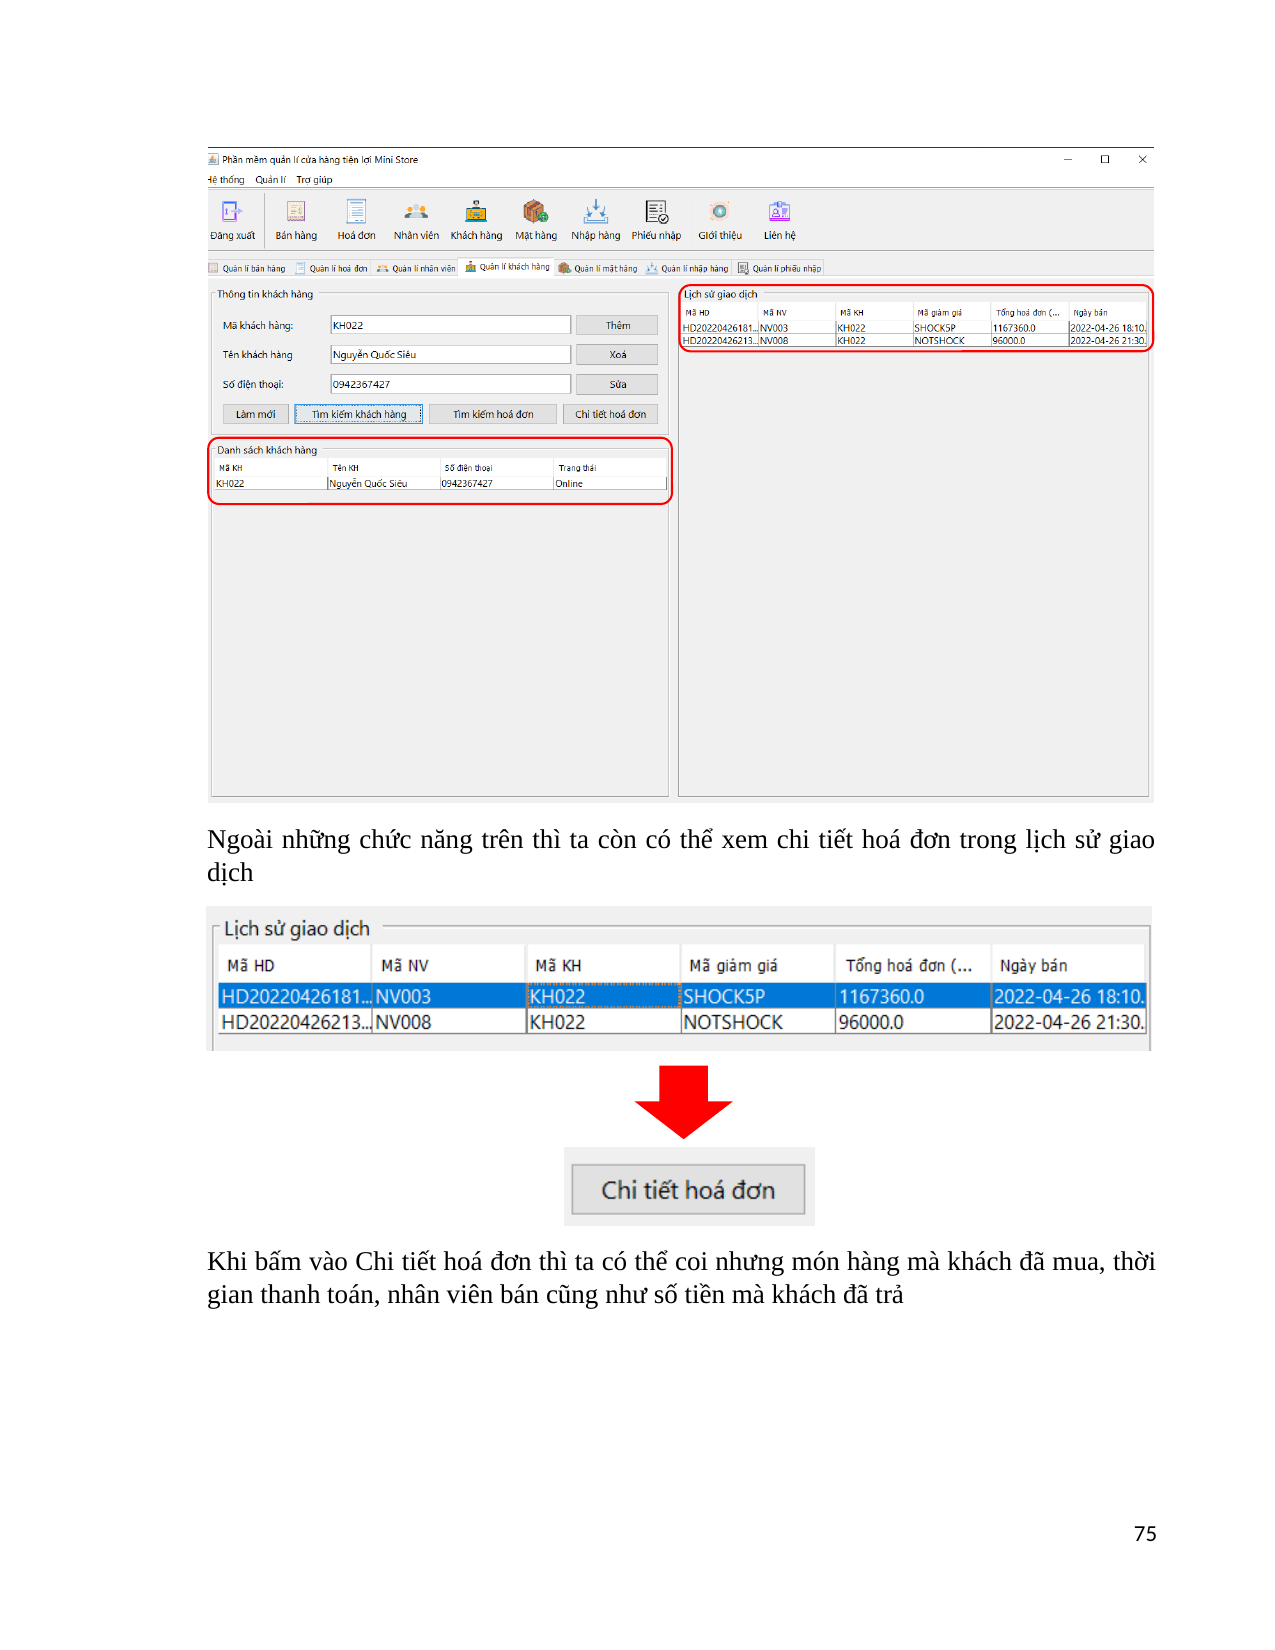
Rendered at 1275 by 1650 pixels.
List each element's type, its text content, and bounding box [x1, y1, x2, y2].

text Ngoài những chức năng trên thì ta còn có thể xem chi tiết hoá đơn trong lịch sử giao dịch [207, 823, 1157, 888]
picture [564, 1147, 815, 1226]
text Khi bấm vào Chi tiết hoá đơn thì ta có thể coi nhưng món hàng mà khách đã mua, thời gian thanh toán, nhân viên bán cũng như số tiền mà khách đã trả [207, 1245, 1157, 1310]
picture [681, 287, 1152, 350]
picture [210, 439, 670, 503]
picture [206, 906, 1152, 1051]
picture [208, 147, 1154, 803]
